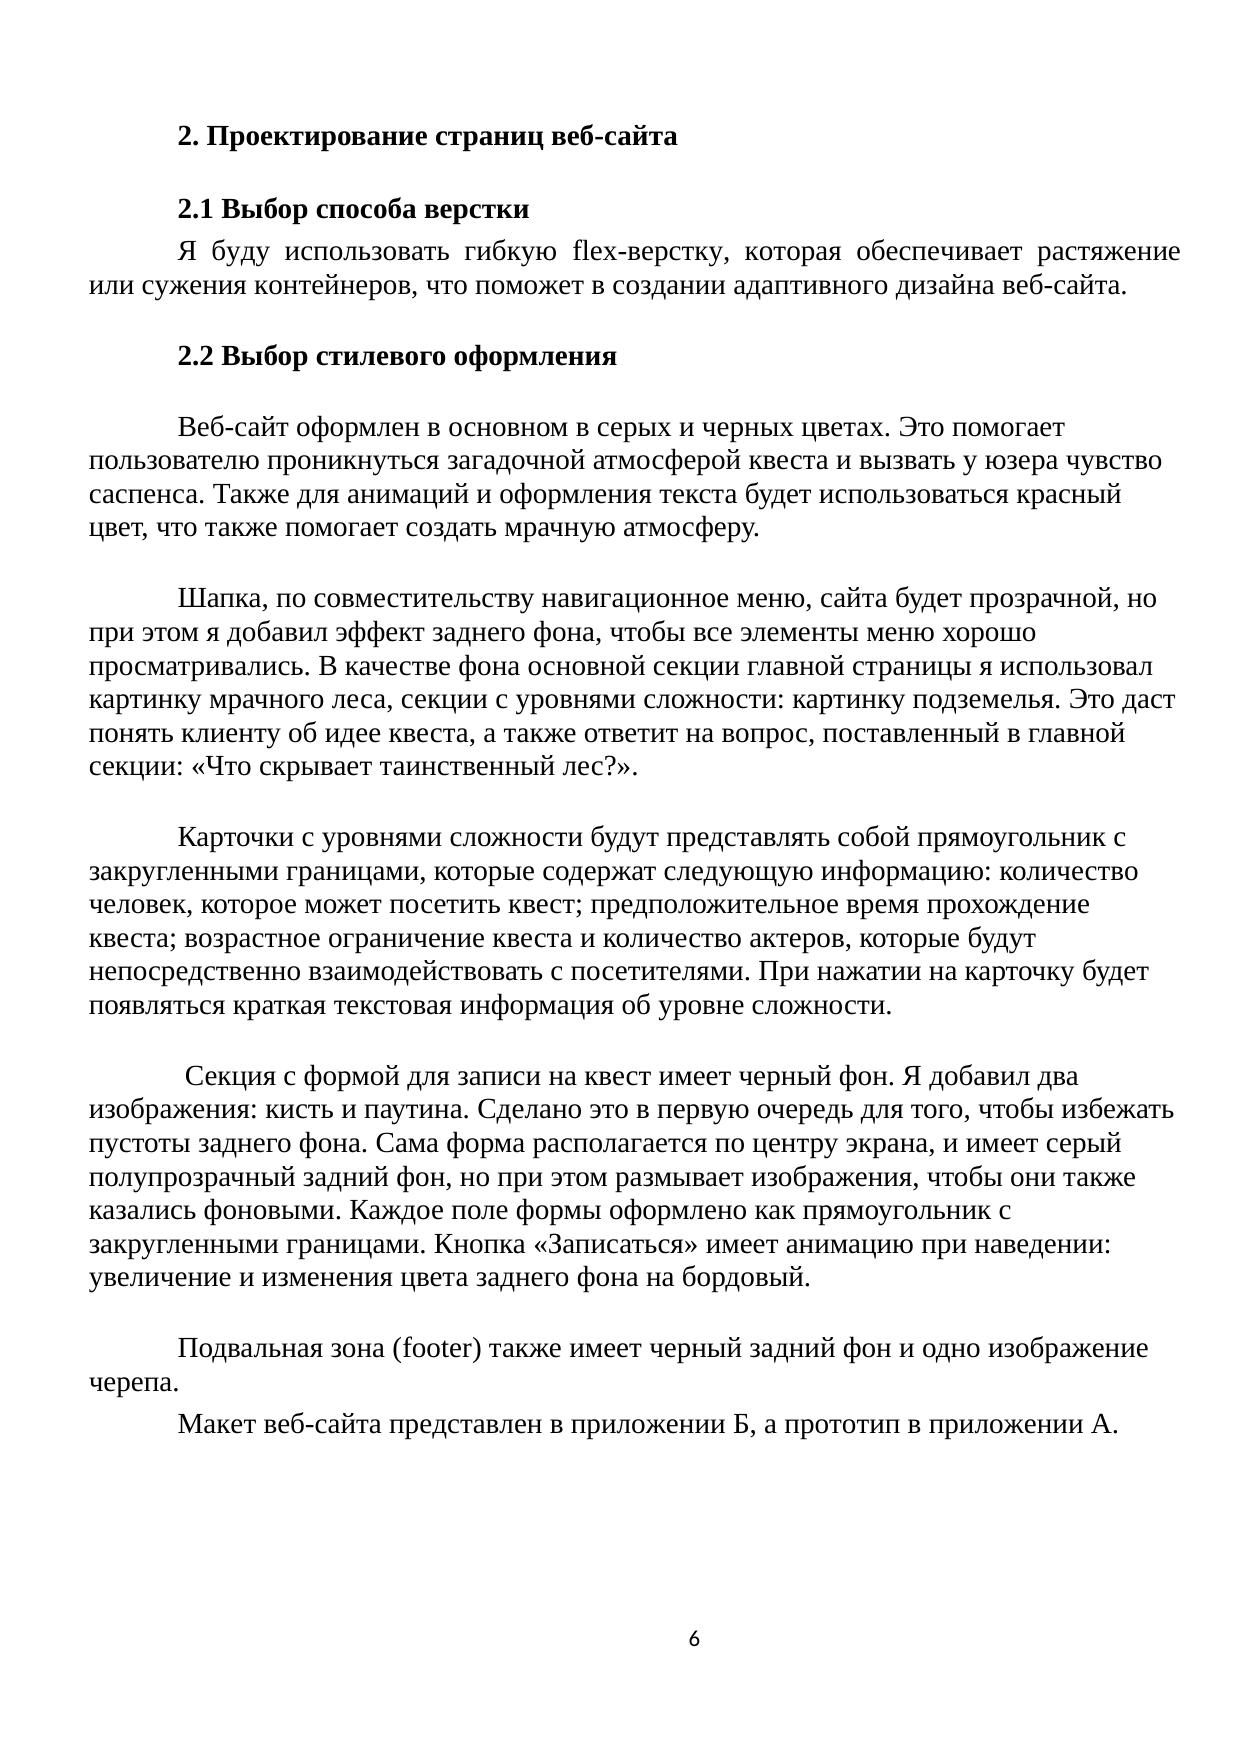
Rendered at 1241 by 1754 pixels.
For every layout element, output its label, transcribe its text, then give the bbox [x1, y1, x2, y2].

subtitle Подвальная зона (footer) также имеет черный задний фон и одно изображение черепа. [88, 1330, 1181, 1397]
subtitle Секция с формой для записи на квест имеет черный фон. Я добавил два изображения: кисть и паутина. Сделано это в первую очередь для того, чтобы избежать пустоты заднего фона. Сама форма располагается по центру экрана, и имеет серый полупрозрачный задний фон, но при этом размывает изображения, чтобы они также казались фоновыми. Каждое поле формы оформлено как прямоугольник с закругленными границами. Кнопка «Записаться» имеет анимацию при наведении: увеличение и изменения цвета заднего фона на бордовый. [88, 1058, 1181, 1293]
subtitle Шапка, по совместительству навигационное меню, сайта будет прозрачной, но при этом я добавил эффект заднего фона, чтобы все элементы меню хорошо просматривались. В качестве фона основной секции главной страницы я использовал картинку мрачного леса, секции с уровнями сложности: картинку подземелья. Это даст понять клиенту об идее квеста, а также ответит на вопрос, поставленный в главной секции: «Что скрывает таинственный лес?». [88, 581, 1181, 782]
subtitle 2. Проектирование страниц веб-сайта [88, 118, 1181, 152]
subtitle Веб-сайт оформлен в основном в серых и черных цветах. Это помогает пользователю проникнуться загадочной атмосферой квеста и вызвать у юзера чувство саспенса. Также для анимаций и оформления текста будет использоваться красный цвет, что также помогает создать мрачную атмосферу. [88, 409, 1181, 543]
subtitle 2.2 Выбор стилевого оформления [88, 338, 1181, 371]
subtitle 2.1 Выбор способа верстки [88, 191, 1181, 225]
text Я буду использовать гибкую flex-верстку, которая обеспечивает растяжение или сужения контейнеров, что поможет в создании адаптивного дизайна веб-сайта. [88, 233, 1181, 300]
text Макет веб-сайта представлен в приложении Б, а прототип в приложении А. [177, 1406, 1181, 1439]
subtitle Карточки с уровнями сложности будут представлять собой прямоугольник с закругленными границами, которые содержат следующую информацию: количество человек, которое может посетить квест; предположительное время прохождение квеста; возрастное ограничение квеста и количество актеров, которые будут непосредственно взаимодействовать с посетителями. При нажатии на карточку будет появляться краткая текстовая информация об уровне сложности. [88, 819, 1181, 1021]
